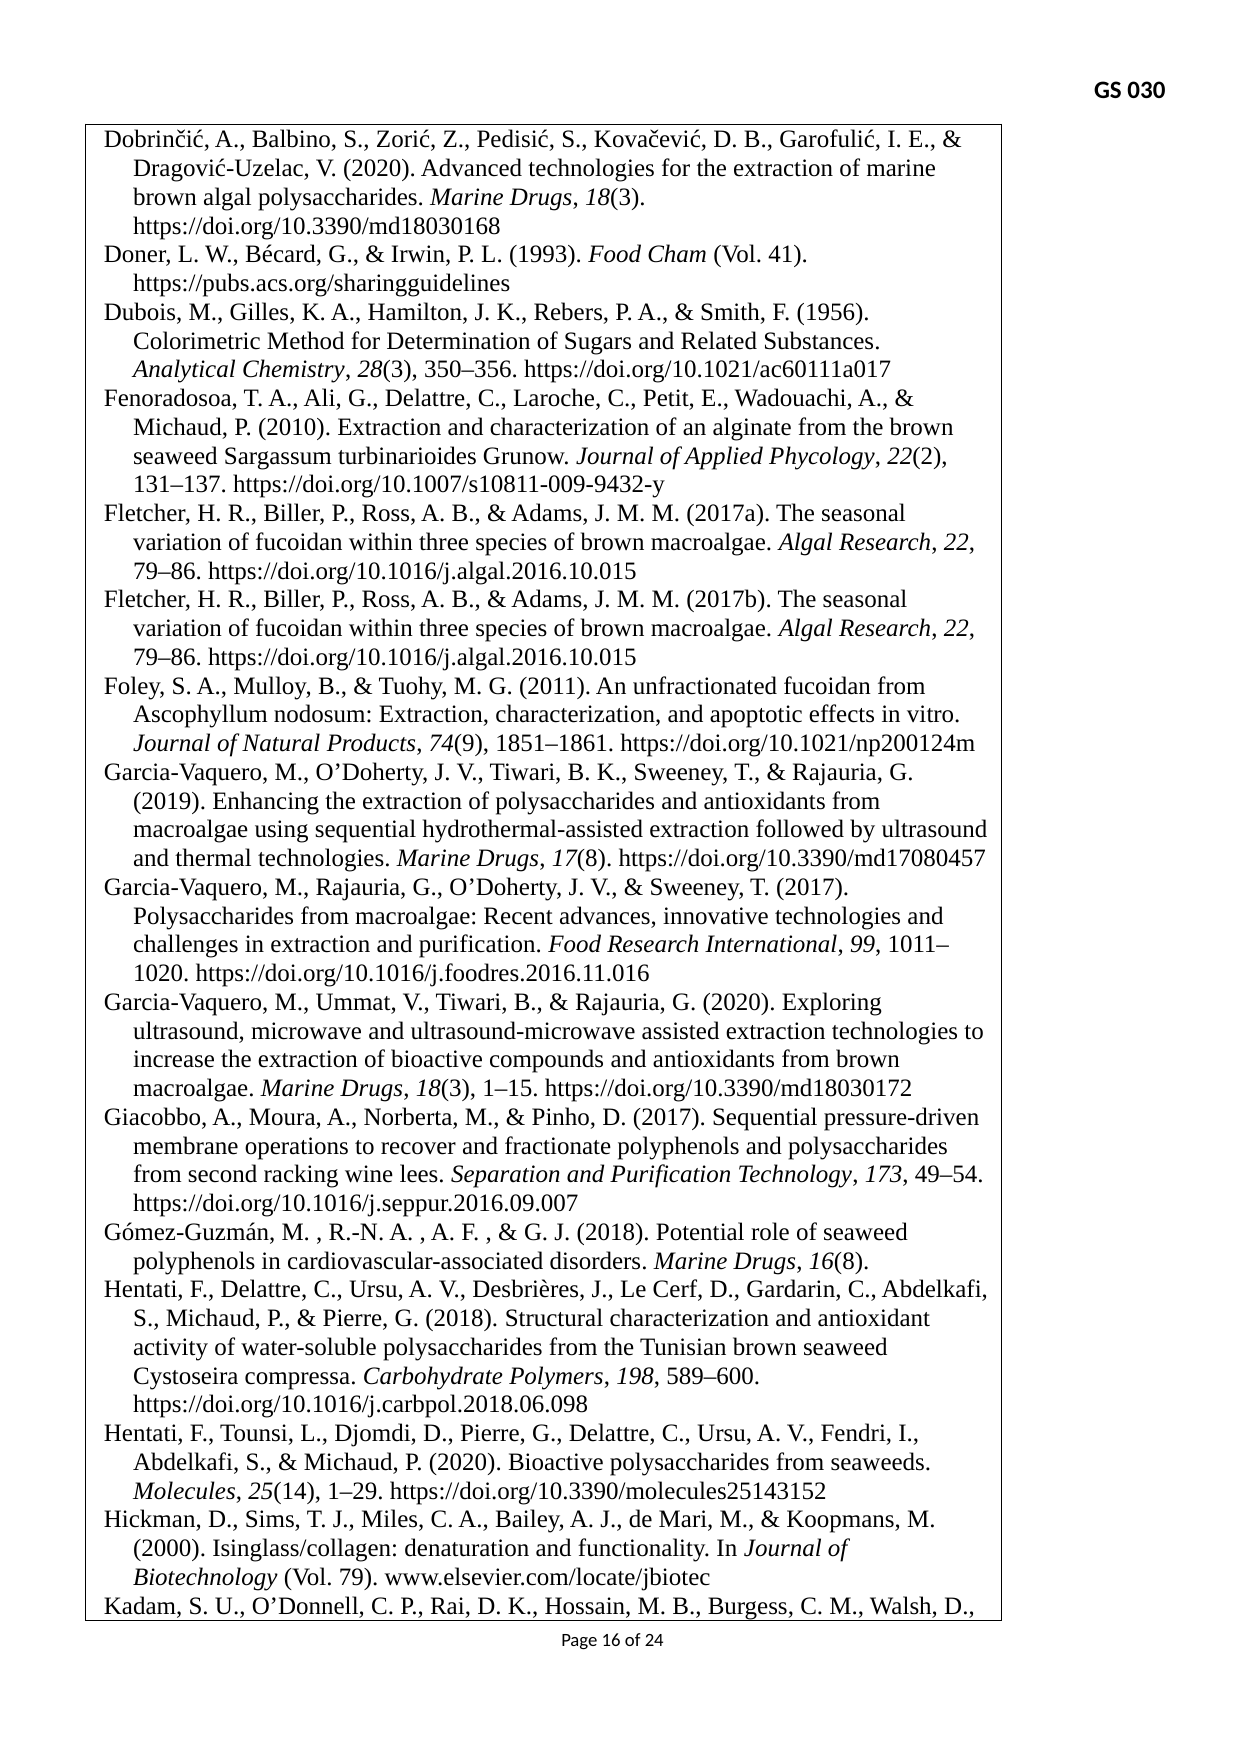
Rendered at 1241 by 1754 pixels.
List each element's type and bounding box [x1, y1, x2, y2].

table_header [86, 125, 1001, 1619]
